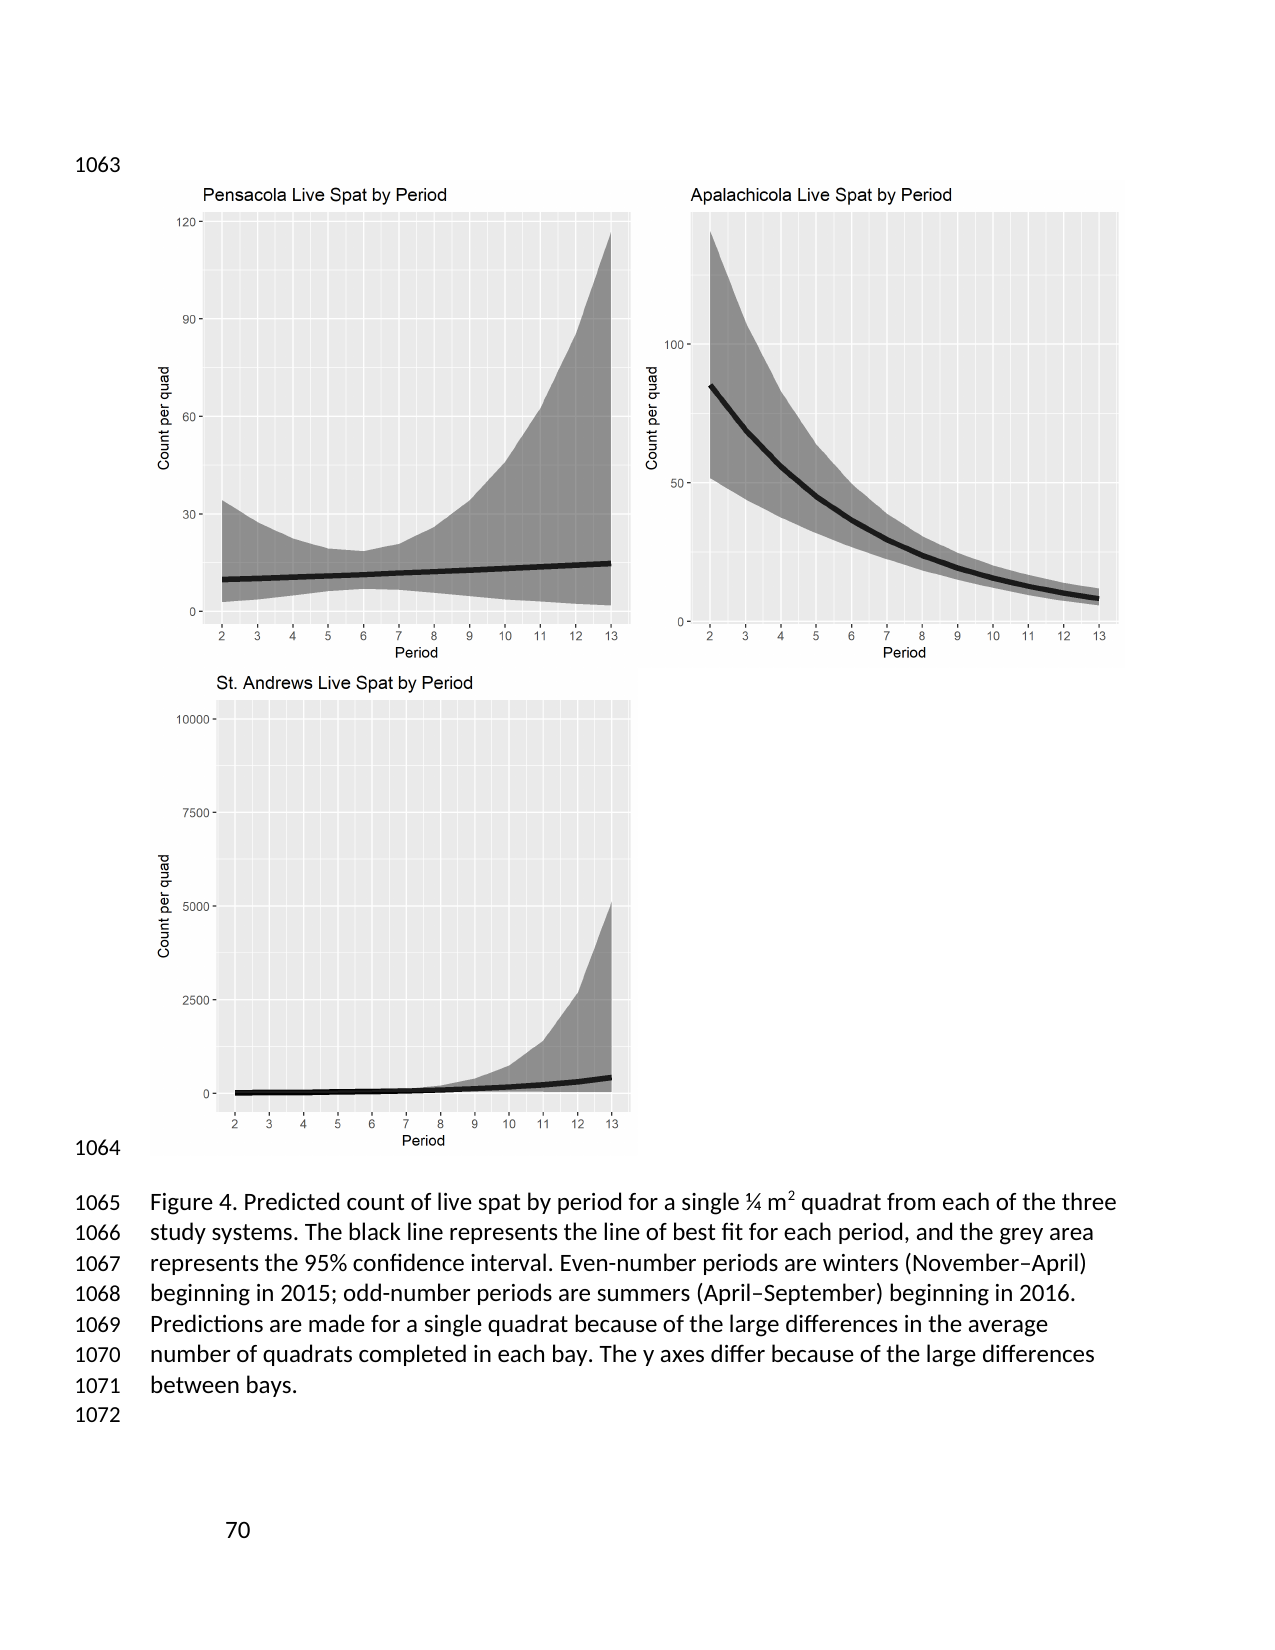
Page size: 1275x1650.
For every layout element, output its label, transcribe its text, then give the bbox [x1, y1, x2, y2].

text Figure 4. Predicted count of live spat by period for a single ¼ m2 quadrat from each of the three study systems. The black line represents the line of best fit for each period, and the grey area represents the 95% confidence interval. Even-number periods are winters (November–April) beginning in 2015; odd-number periods are summers (April–September) beginning in 2016. Predictions are made for a single quadrat because of the large differences in the average number of quadrats completed in each bay. The y axes differ because of the large differences between bays. [150, 1186, 1125, 1400]
picture [150, 180, 1125, 1156]
